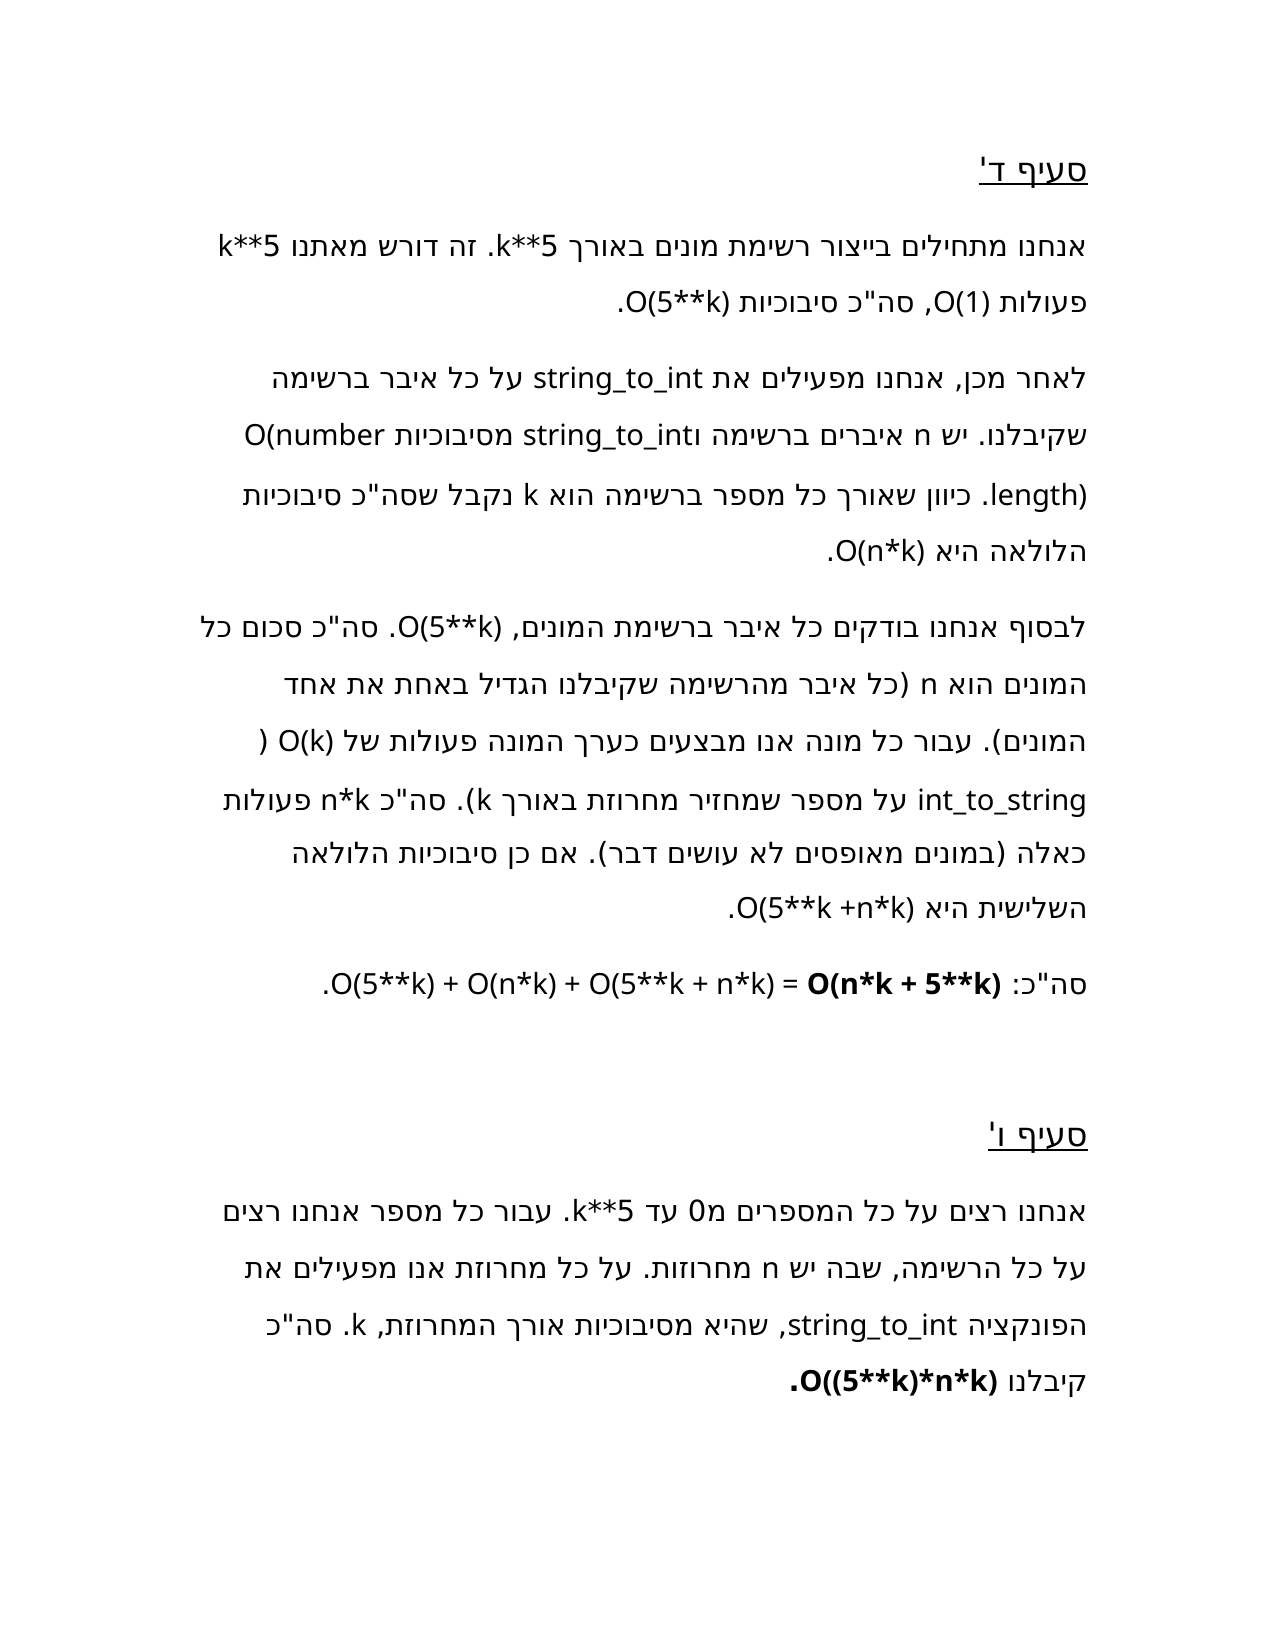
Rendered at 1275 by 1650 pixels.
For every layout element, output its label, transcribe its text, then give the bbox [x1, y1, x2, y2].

text לאחר מכן, אנחנו מפעילים את string_to_int על כל איבר ברשימה שקיבלנו. יש n איברים ברשימה וstring_to_int מסיבוכיות O(number length). כיוון שאורך כל מספר ברשימה הוא k נקבל שסה"כ סיבוכיות הלולאה היא O(n*k). [187, 358, 1087, 570]
text סה"כ: O(5**k) + O(n*k) + O(5**k + n*k) = O(n*k + 5**k). [187, 963, 1087, 1003]
text אנחנו מתחילים בייצור רשימת מונים באורך 5**k. זה דורש מאתנו 5**k פעולות O(1), סה"כ סיבוכיות O(5**k). [187, 225, 1087, 321]
text סעיף ו' [187, 1116, 1087, 1154]
text אנחנו רצים על כל המספרים מ0 עד 5**k. עבור כל מספר אנחנו רצים על כל הרשימה, שבה יש n מחרוזות. על כל מחרוזת אנו מפעילים את הפונקציה string_to_int, שהיא מסיבוכיות אורך המחרוזת, k. סה"כ קיבלנו O((5**k)*n*k). [187, 1190, 1087, 1400]
text סעיף ד' [187, 150, 1087, 189]
text לבסוף אנחנו בודקים כל איבר ברשימת המונים, O(5**k). סה"כ סכום כל המונים הוא n (כל איבר מהרשימה שקיבלנו הגדיל באחת את אחד המונים). עבור כל מונה אנו מבצעים כערך המונה פעולות של O(k) (int_to_string על מספר שמחזיר מחרוזת באורך k). סה"כ n*k פעולות כאלה (במונים מאופסים לא עושים דבר). אם כן סיבוכיות הלולאה השלישית היא O(5**k +n*k). [187, 607, 1087, 927]
